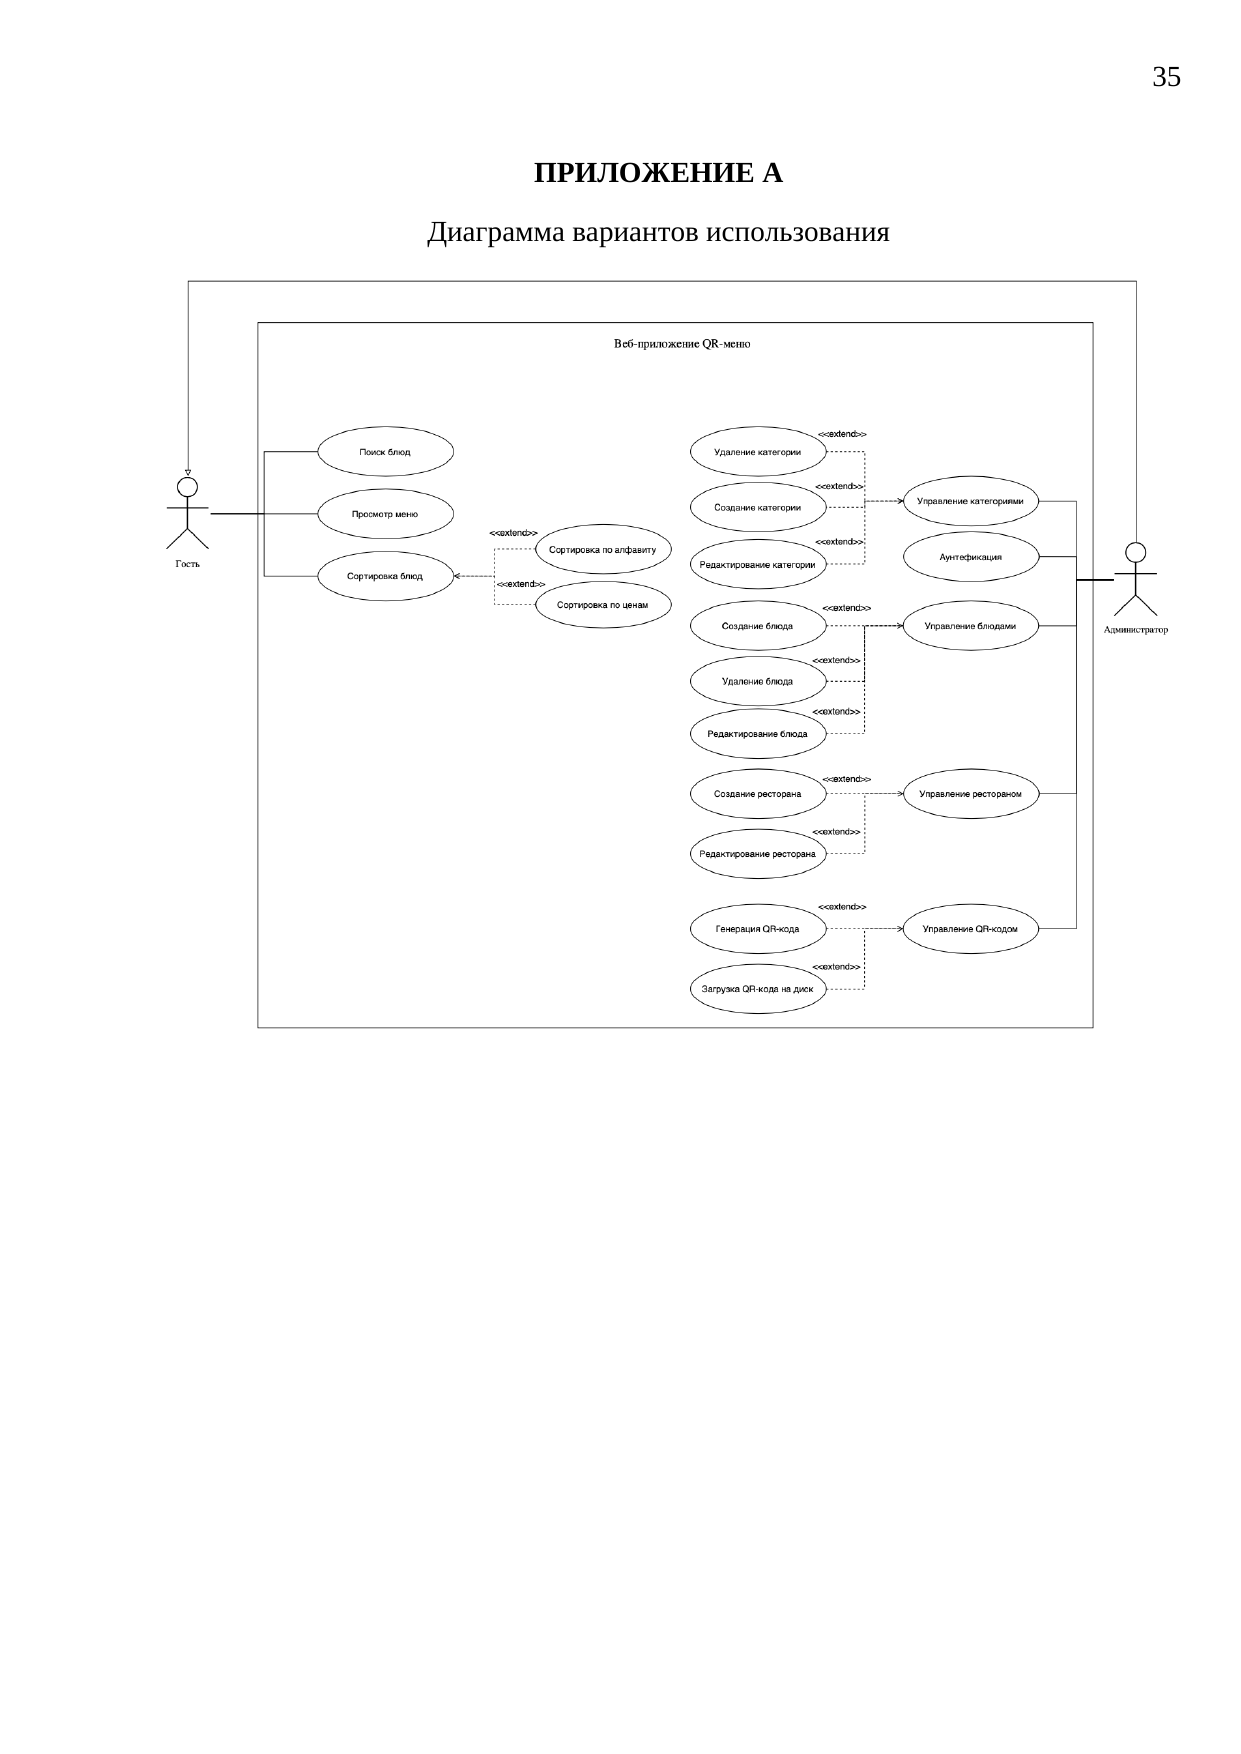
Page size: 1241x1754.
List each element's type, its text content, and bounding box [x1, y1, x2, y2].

picture [135, 272, 1182, 1047]
subtitle ПРИЛОЖЕНИЕ А [136, 156, 1181, 189]
text Диаграмма вариантов использования [136, 214, 1181, 248]
